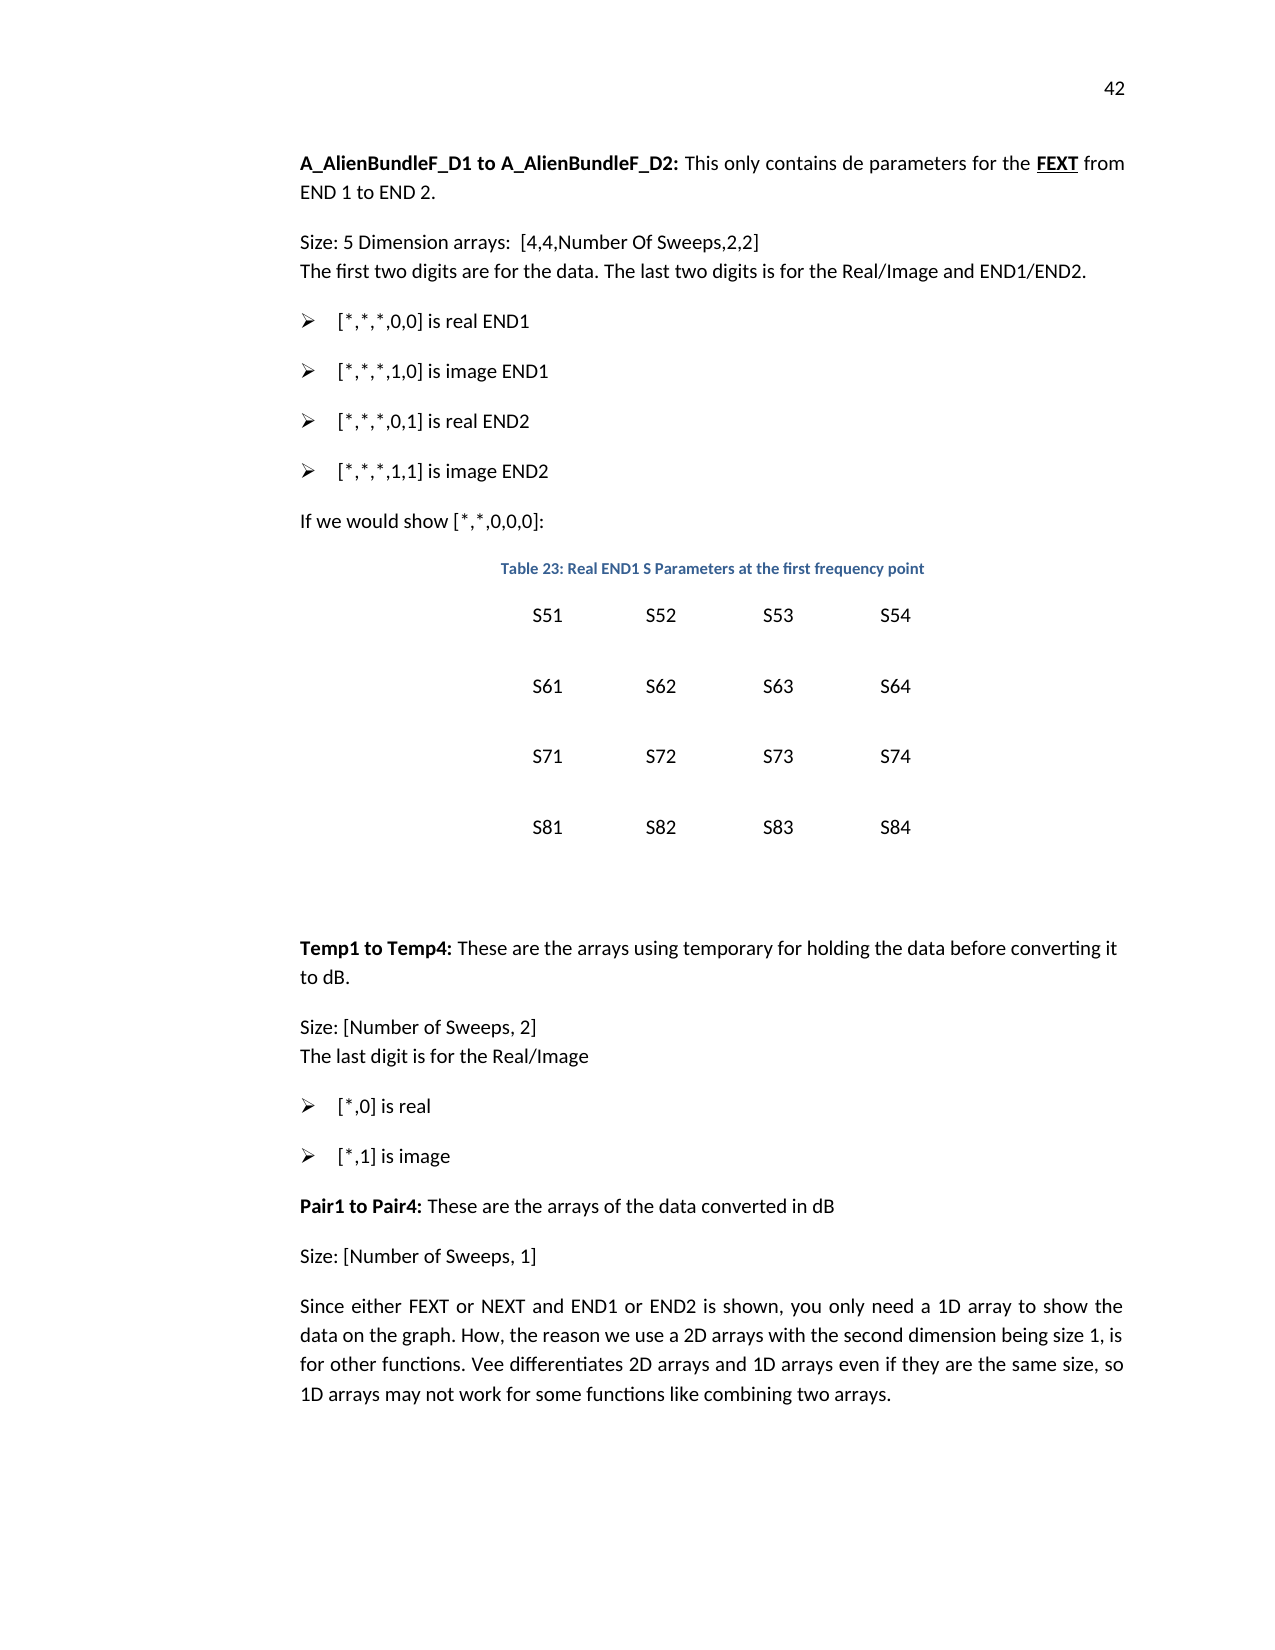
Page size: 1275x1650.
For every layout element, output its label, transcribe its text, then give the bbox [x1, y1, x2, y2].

table_cell S74 [835, 723, 956, 793]
table_cell S84 [835, 794, 956, 864]
text A_AlienBundleF_D1 to A_AlienBundleF_D2: This only contains de parameters for the FEXT from END 1 to END 2. [300, 150, 1125, 204]
list [*,*,*,0,0] is real END1 [300, 308, 1125, 334]
list [*,1] is image [300, 1143, 1125, 1169]
table_header S53 [722, 582, 834, 652]
table_header S54 [835, 582, 956, 652]
text Size: [Number of Sweeps, 1] [300, 1243, 1125, 1269]
table_cell S82 [600, 794, 722, 864]
text Since either FEXT or NEXT and END1 or END2 is shown, you only need a 1D array to show the data on the graph. How, the reason we use a 2D arrays with the second dimension being size 1, is for other functions. Vee differentiates 2D arrays and 1D arrays even if they are the same size, so 1D arrays may not work for some functions like combining two arrays. [300, 1293, 1125, 1406]
table_cell S81 [495, 794, 600, 864]
table_cell S64 [835, 652, 956, 723]
table_cell S83 [722, 794, 834, 864]
table_cell S72 [600, 723, 722, 793]
list [*,*,*,0,1] is real END2 [300, 408, 1125, 434]
table_header S51 [495, 582, 600, 652]
text Pair1 to Pair4: These are the arrays of the data converted in dB [300, 1193, 1125, 1219]
table_cell S61 [495, 652, 600, 723]
table_cell S71 [495, 723, 600, 793]
table_cell S62 [600, 652, 722, 723]
text Temp1 to Temp4: These are the arrays using temporary for holding the data before converting it to dB. [300, 935, 1125, 989]
table_cell S63 [722, 652, 834, 723]
table_header S52 [600, 582, 722, 652]
list [*,*,*,1,1] is image END2 [300, 458, 1125, 484]
list [*,0] is real [300, 1093, 1125, 1119]
list [*,*,*,1,0] is image END1 [300, 358, 1125, 384]
text Size: [Number of Sweeps, 2] The last digit is for the Real/Image [300, 1014, 1125, 1069]
text Size: 5 Dimension arrays: [4,4,Number Of Sweeps,2,2] The first two digits are for the data. The last two digits is for the Real/Image and END1/END2. [300, 229, 1125, 284]
table_cell S73 [722, 723, 834, 793]
text If we would show [*,*,0,0,0]: [300, 508, 1125, 534]
